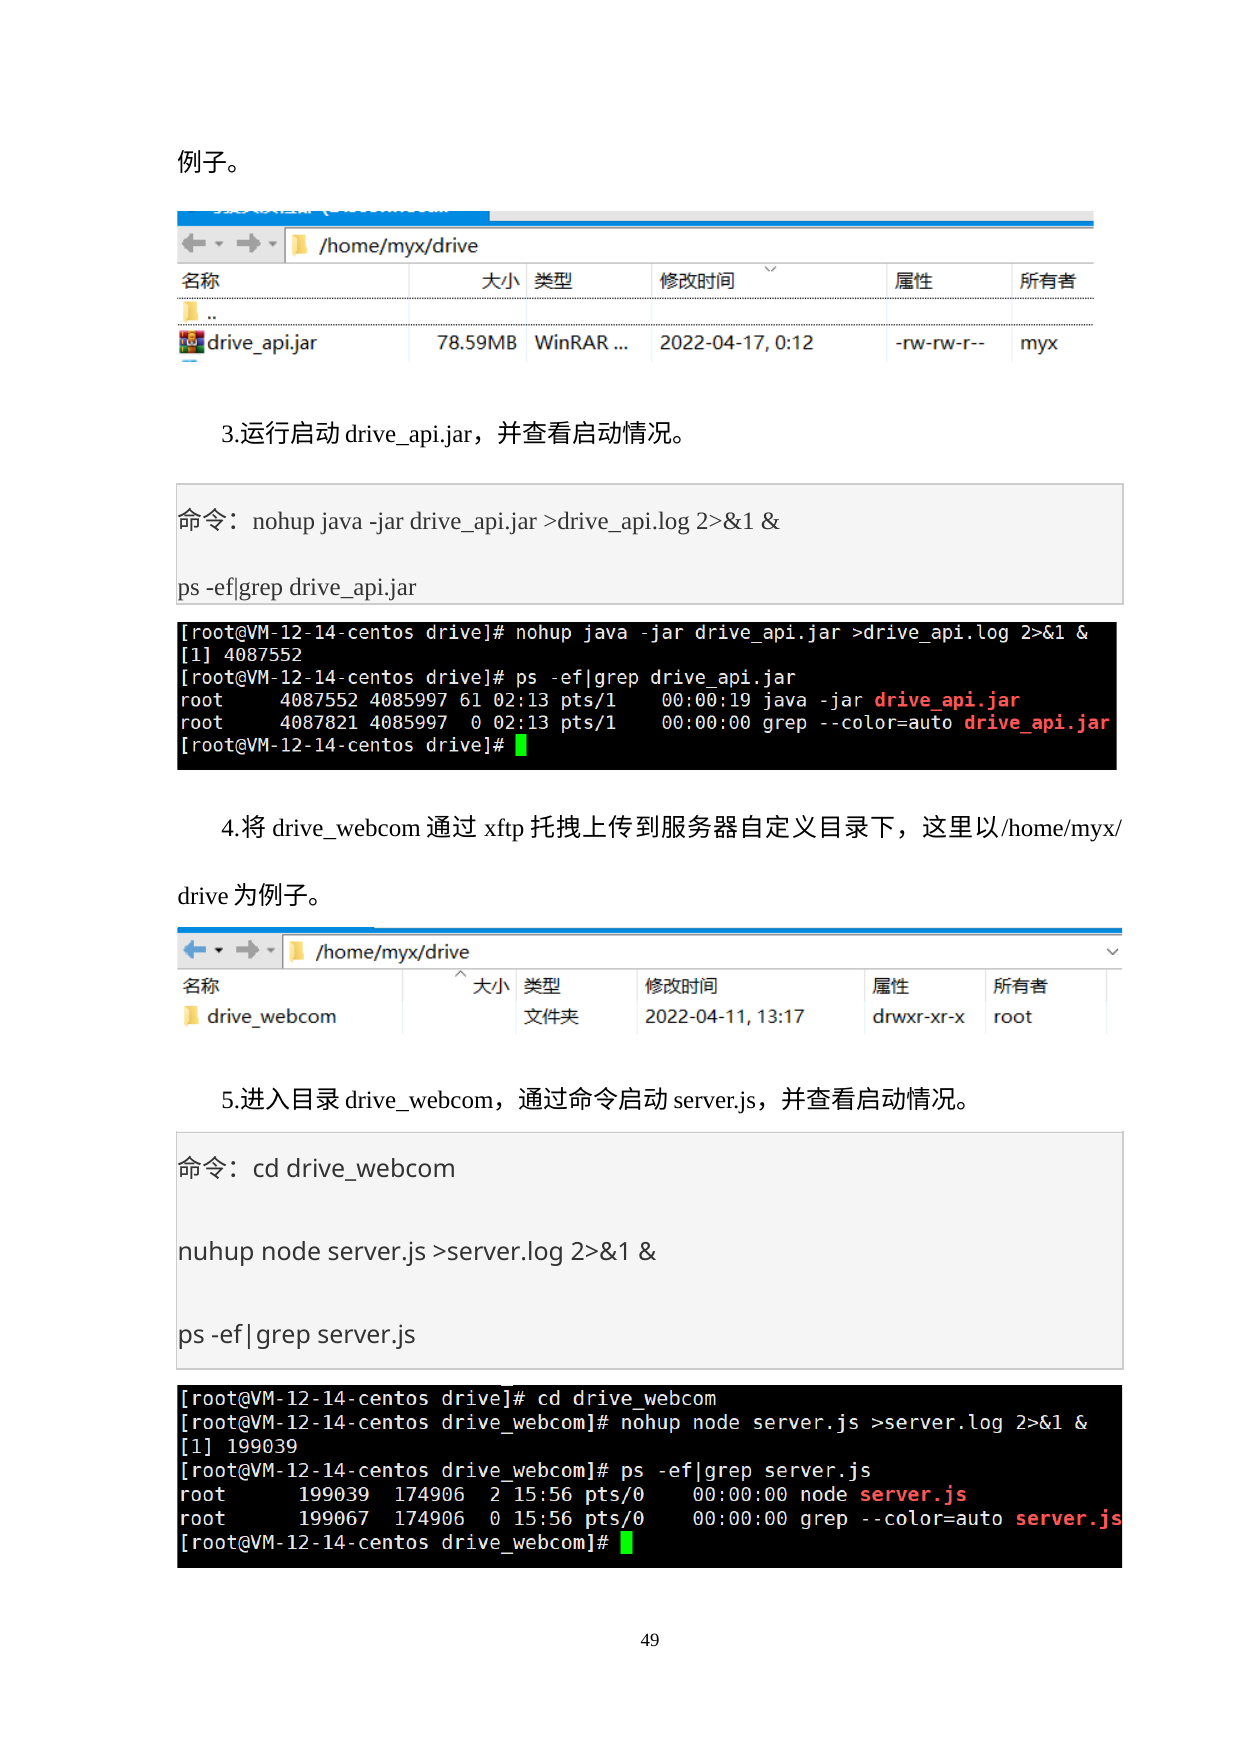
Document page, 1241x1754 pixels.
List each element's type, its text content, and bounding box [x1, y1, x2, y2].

text ps -ef|grep drive_api.jar [177, 568, 1122, 603]
text 命令：nohup java -jar drive_api.jar >drive_api.log 2>&1 & [177, 485, 1122, 552]
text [177, 126, 1122, 194]
text nuhup node server.js >server.log 2>&1 & [177, 1215, 1122, 1284]
picture [177, 211, 1094, 362]
picture [177, 622, 1117, 770]
text 命令：cd drive_webcom [177, 1133, 1122, 1201]
text 4.将drive_webcom通过xftp托拽上传到服务器自定义目录下，这里以/home/myx/drive为例子。 [177, 792, 1122, 927]
text ps -ef|grep server.js [177, 1298, 1122, 1368]
text 5.进入目录drive_webcom，通过命令启动server.js，并查看启动情况。 [177, 1063, 1122, 1131]
picture [177, 927, 1123, 1034]
picture [177, 1385, 1123, 1568]
text 3.运行启动drive_api.jar，并查看启动情况。 [177, 398, 1122, 466]
